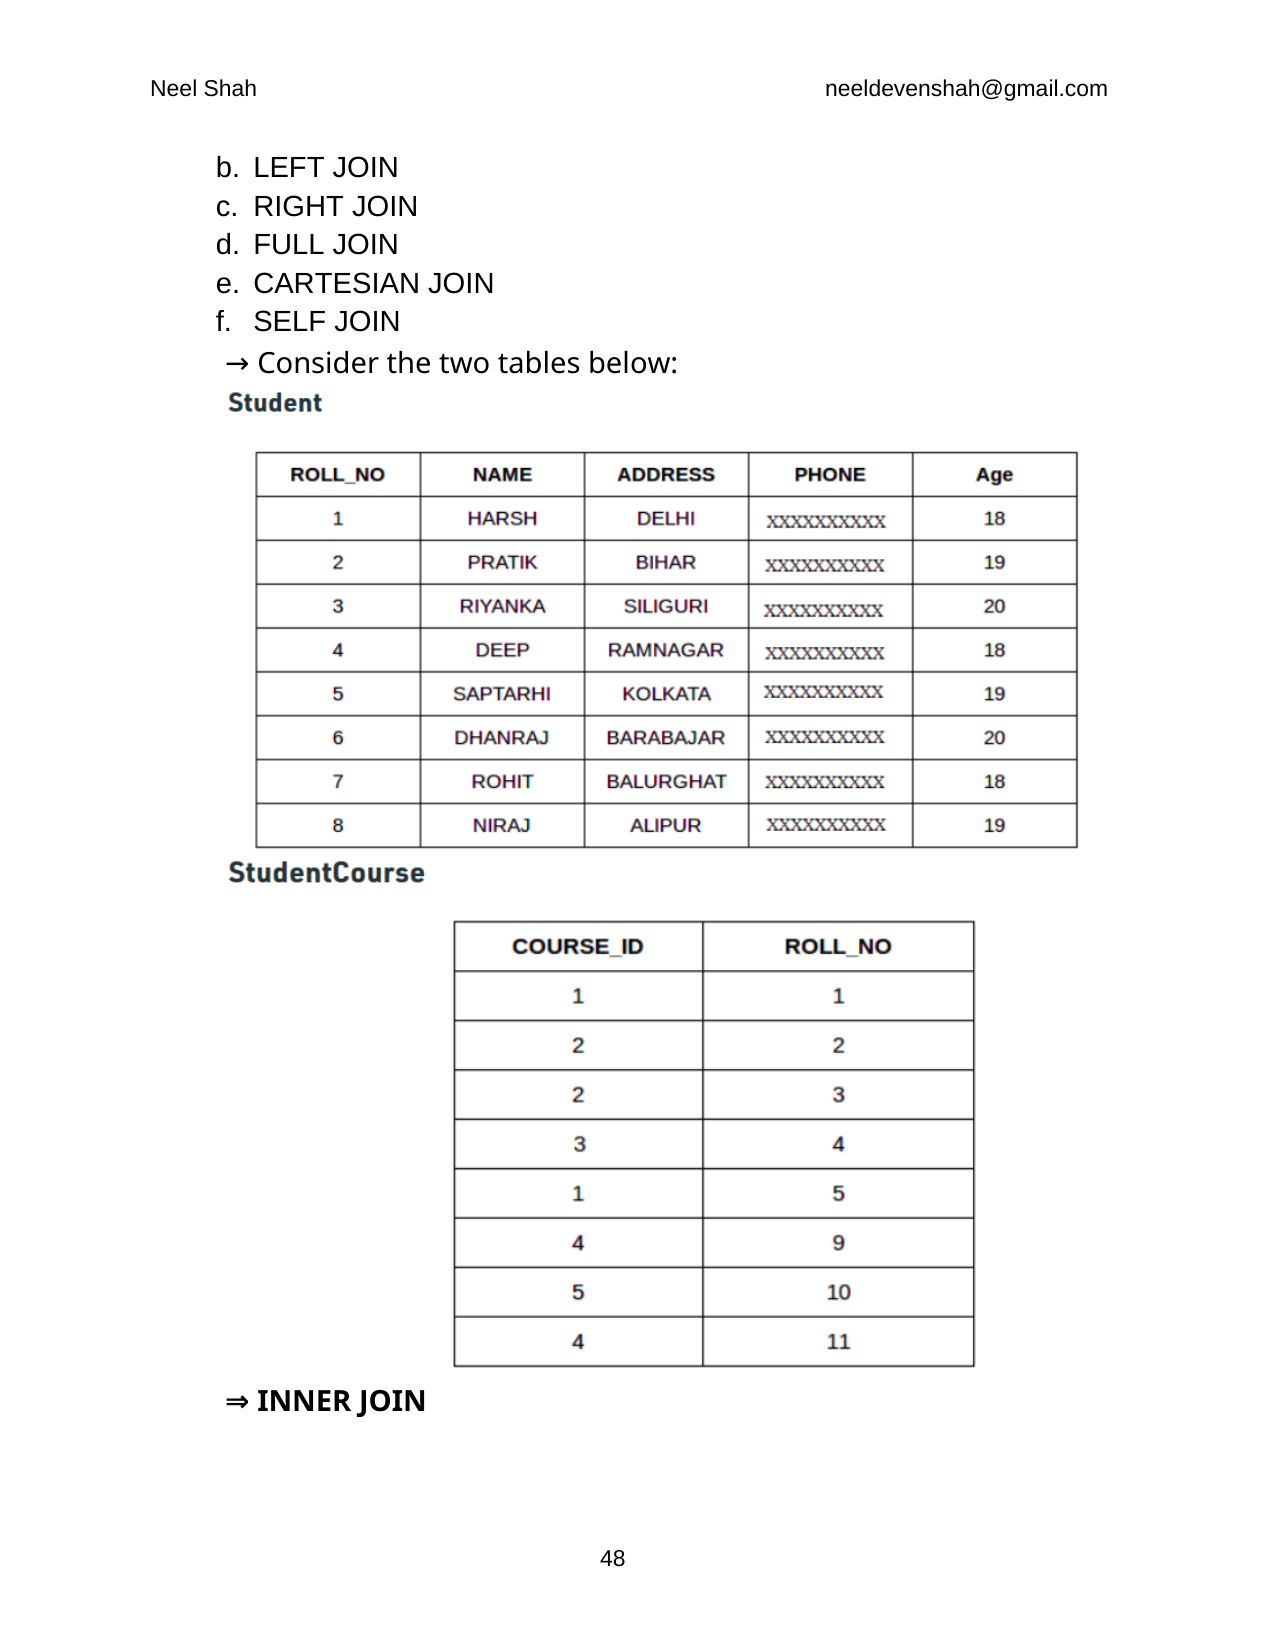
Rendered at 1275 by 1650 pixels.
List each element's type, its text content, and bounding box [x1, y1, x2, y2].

list RIGHT JOIN [216, 188, 1125, 222]
picture [225, 854, 983, 1376]
list FULL JOIN [216, 227, 1125, 261]
list CARTESIAN JOIN [216, 266, 1125, 299]
list LEFT JOIN [216, 150, 1125, 183]
text → Consider the two tables below: [150, 343, 1125, 382]
text ⇒ INNER JOIN [141, 1380, 1125, 1420]
picture [225, 388, 1081, 850]
list SELF JOIN [216, 304, 1125, 338]
